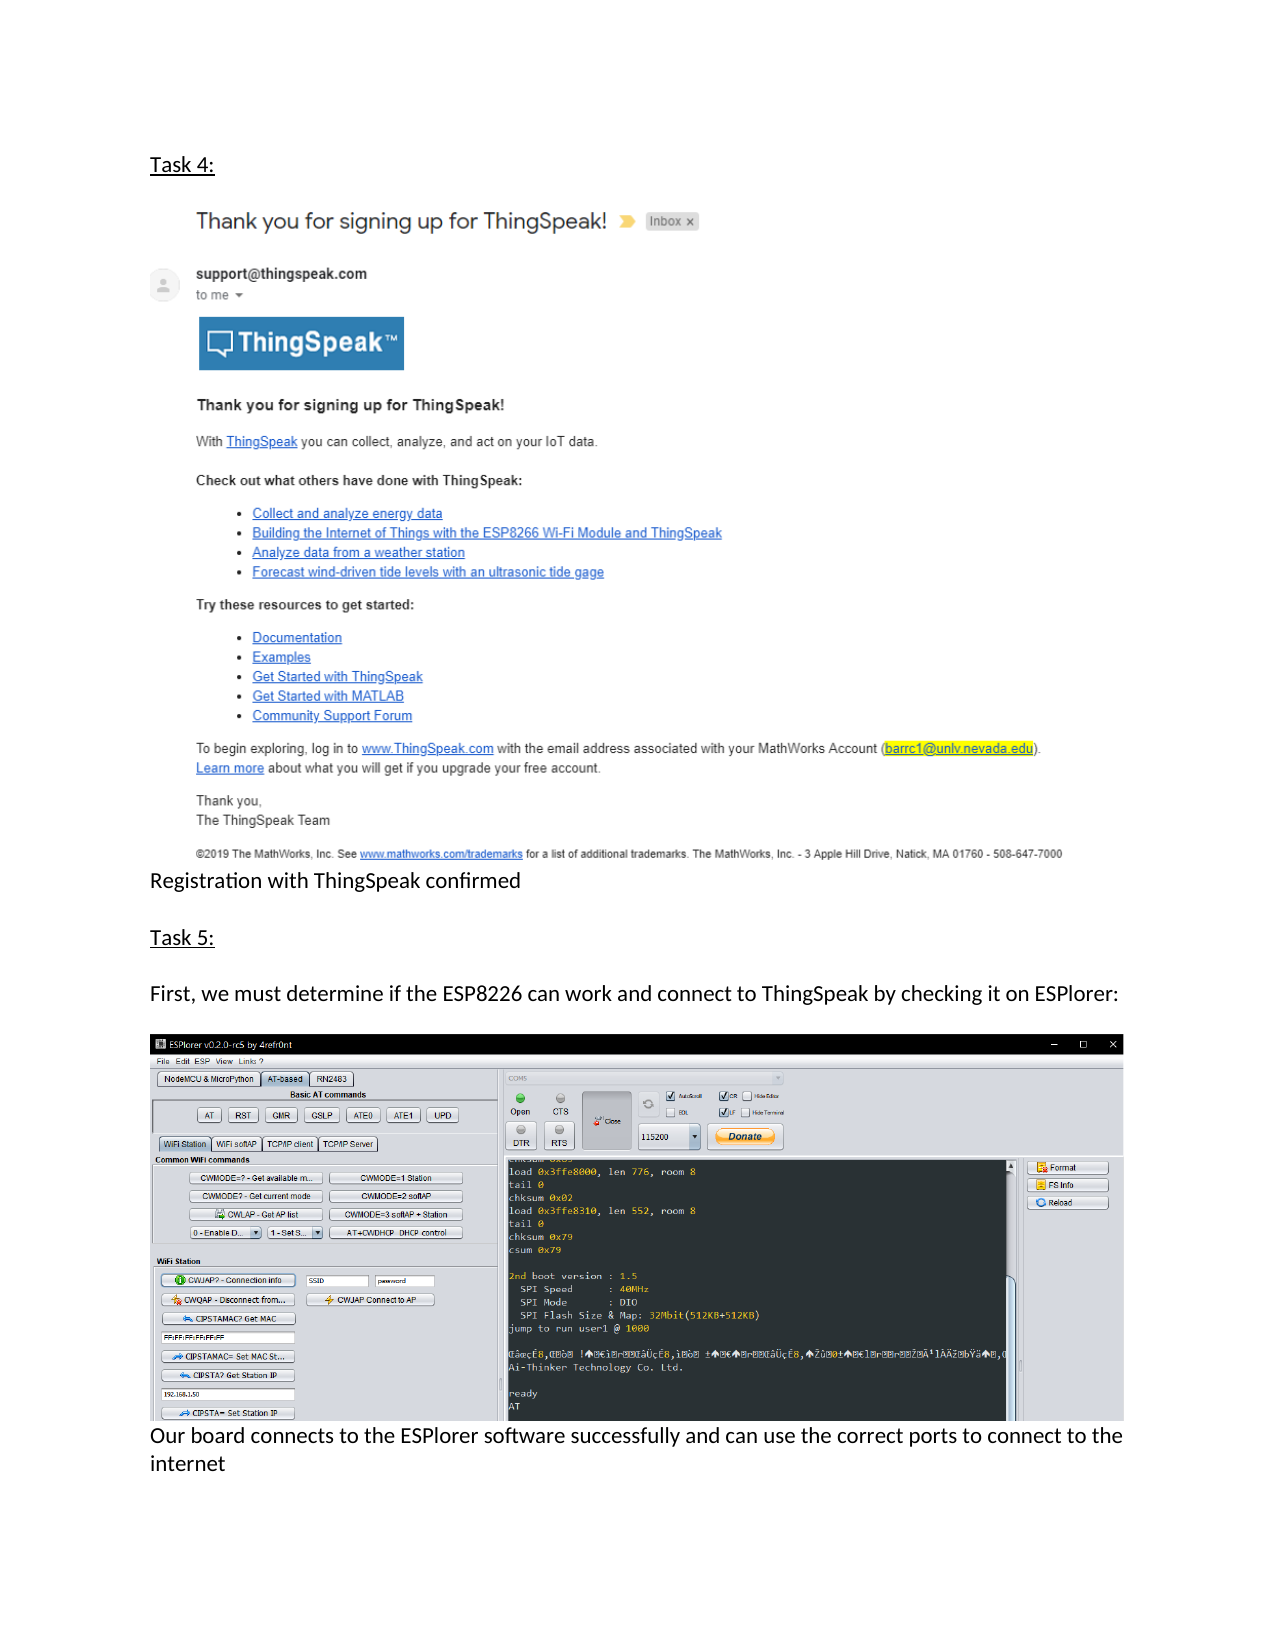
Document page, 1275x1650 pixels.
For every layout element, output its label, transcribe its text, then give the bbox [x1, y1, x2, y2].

picture [150, 1034, 1124, 1421]
text Our board connects to the ESPlorer software successfully and can use the correct ports to connect to the internet [150, 1421, 1125, 1477]
text Task 5: [150, 923, 1125, 951]
picture [150, 206, 1069, 867]
text First, we must determine if the ESP8226 can work and connect to ThingSpeak by checking it on ESPlorer: [150, 979, 1125, 1007]
text Task 4: [150, 150, 1125, 178]
